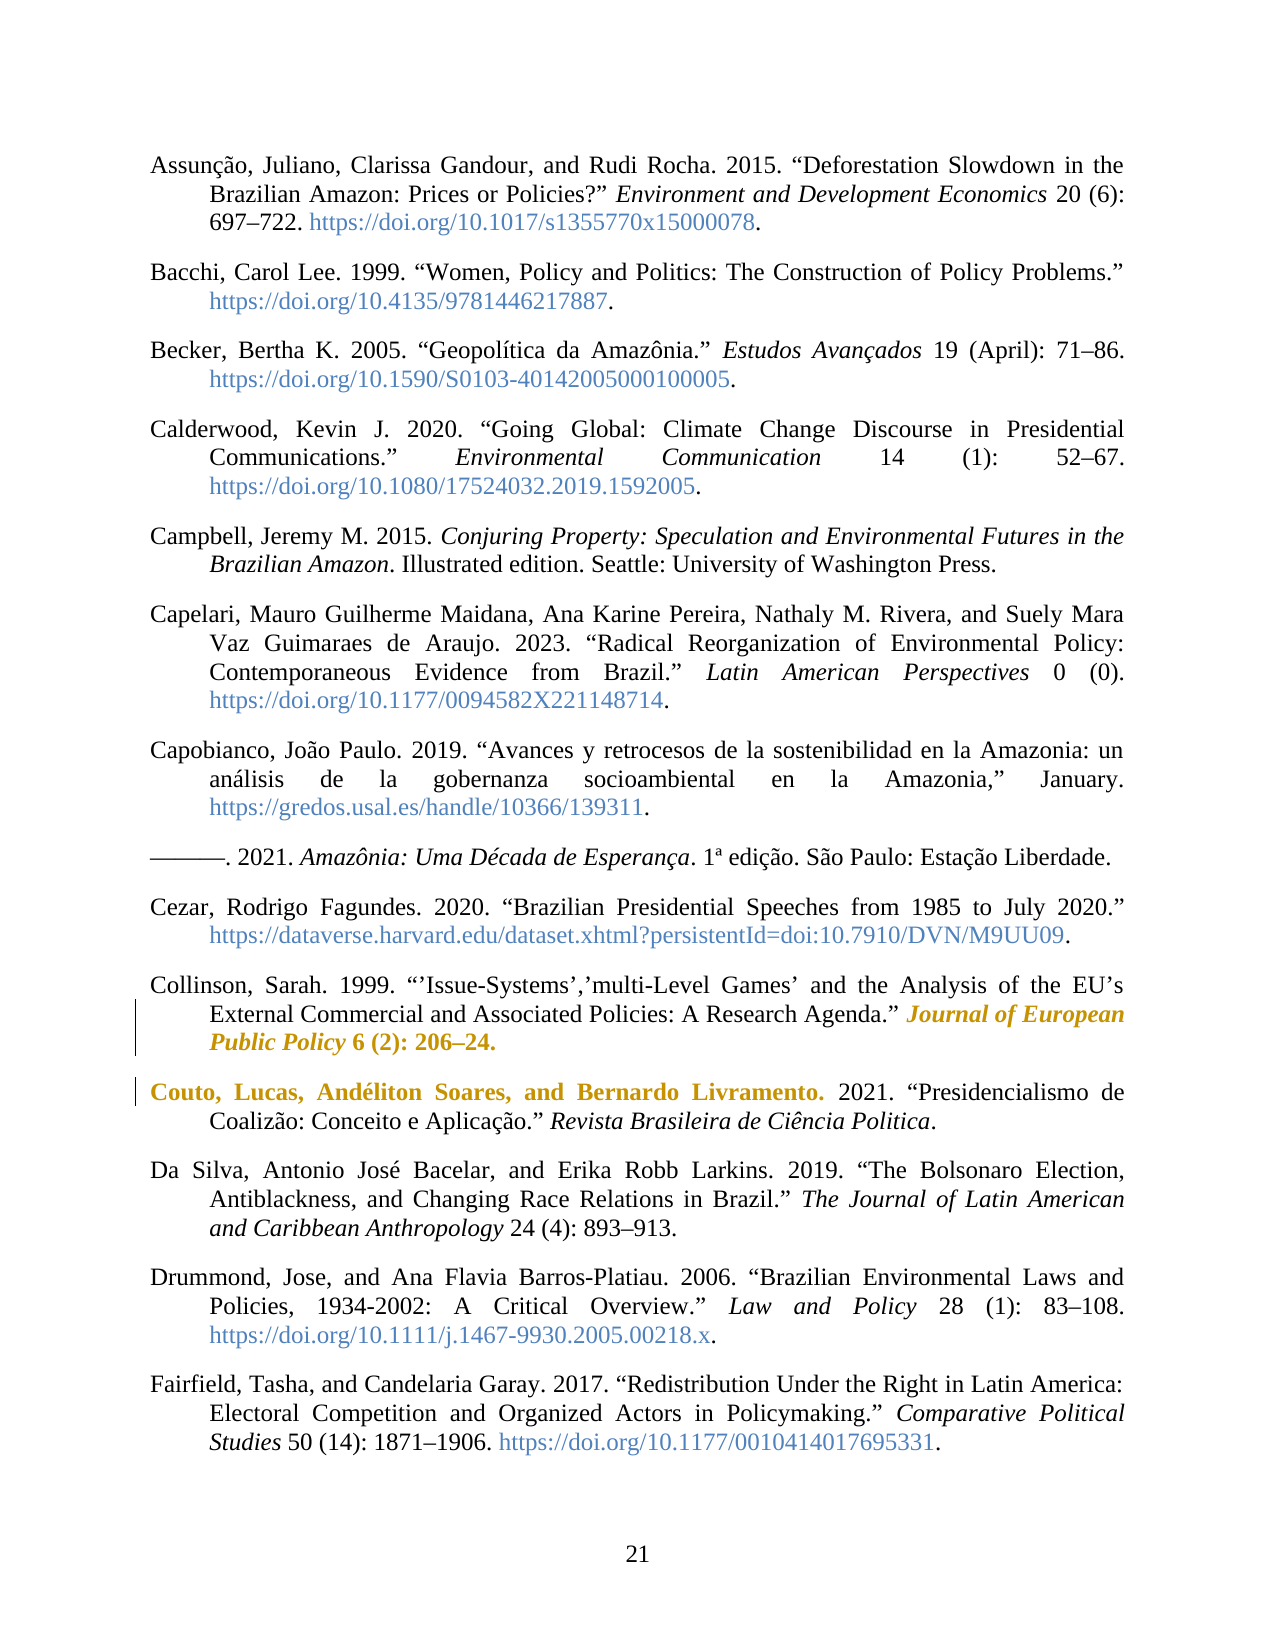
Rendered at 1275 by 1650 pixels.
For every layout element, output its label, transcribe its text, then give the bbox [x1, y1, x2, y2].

text Cezar, Rodrigo Fagundes. 2020. “Brazilian Presidential Speeches from 1985 to July 2020.” https://dataverse.harvard.edu/dataset.xhtml?persistentId=doi:10.7910/DVN/M9UU09. [150, 892, 1125, 949]
text Drummond, Jose, and Ana Flavia Barros-Platiau. 2006. “Brazilian Environmental Laws and Policies, 1934-2002: A Critical Overview.” Law and Policy 28 (1): 83–108. https://doi.org/10.1111/j.1467-9930.2005.00218.x. [150, 1262, 1125, 1349]
text Da Silva, Antonio José Bacelar, and Erika Robb Larkins. 2019. “The Bolsonaro Election, Antiblackness, and Changing Race Relations in Brazil.” The Journal of Latin American and Caribbean Anthropology 24 (4): 893–913. [150, 1155, 1125, 1242]
text Becker, Bertha K. 2005. “Geopolítica da Amazônia.” Estudos Avançados 19 (April): 71–86. https://doi.org/10.1590/S0103-40142005000100005. [150, 335, 1125, 393]
text Capelari, Mauro Guilherme Maidana, Ana Karine Pereira, Nathaly M. Rivera, and Suely Mara Vaz Guimaraes de Araujo. 2023. “Radical Reorganization of Environmental Policy: Contemporaneous Evidence from Brazil.” Latin American Perspectives 0 (0). https://doi.org/10.1177/0094582X221148714. [150, 599, 1125, 714]
text Couto, Lucas, Andéliton Soares, and Bernardo Livramento. 2021. “Presidencialismo de Coalizão: Conceito e Aplicação.” Revista Brasileira de Ciência Politica. [150, 1077, 1125, 1134]
text Fairfield, Tasha, and Candelaria Garay. 2017. “Redistribution Under the Right in Latin America: Electoral Competition and Organized Actors in Policymaking.” Comparative Political Studies 50 (14): 1871–1906. https://doi.org/10.1177/0010414017695331. [150, 1369, 1125, 1456]
text Capobianco, João Paulo. 2019. “Avances y retrocesos de la sostenibilidad en la Amazonia: un análisis de la gobernanza socioambiental en la Amazonia,” January. https://gredos.usal.es/handle/10366/139311. [150, 735, 1125, 821]
text Collinson, Sarah. 1999. “’Issue-Systems’,’multi-Level Games’ and the Analysis of the EU’s External Commercial and Associated Policies: A Research Agenda.” Journal of European Public Policy 6 (2): 206–24. [150, 970, 1125, 1056]
text Campbell, Jeremy M. 2015. Conjuring Property: Speculation and Environmental Futures in the Brazilian Amazon. Illustrated edition. Seattle: University of Washington Press. [150, 521, 1125, 578]
text Bacchi, Carol Lee. 1999. “Women, Policy and Politics: The Construction of Policy Problems.” https://doi.org/10.4135/9781446217887. [150, 257, 1125, 314]
text Assunção, Juliano, Clarissa Gandour, and Rudi Rocha. 2015. “Deforestation Slowdown in the Brazilian Amazon: Prices or Policies?” Environment and Development Economics 20 (6): 697–722. https://doi.org/10.1017/s1355770x15000078. [150, 150, 1125, 236]
text Calderwood, Kevin J. 2020. “Going Global: Climate Change Discourse in Presidential Communications.” Environmental Communication 14 (1): 52–67. https://doi.org/10.1080/17524032.2019.1592005. [150, 414, 1125, 500]
text ———. 2021. Amazônia: Uma Década de Esperança. 1ª edição. São Paulo: Estação Liberdade. [150, 842, 1125, 871]
